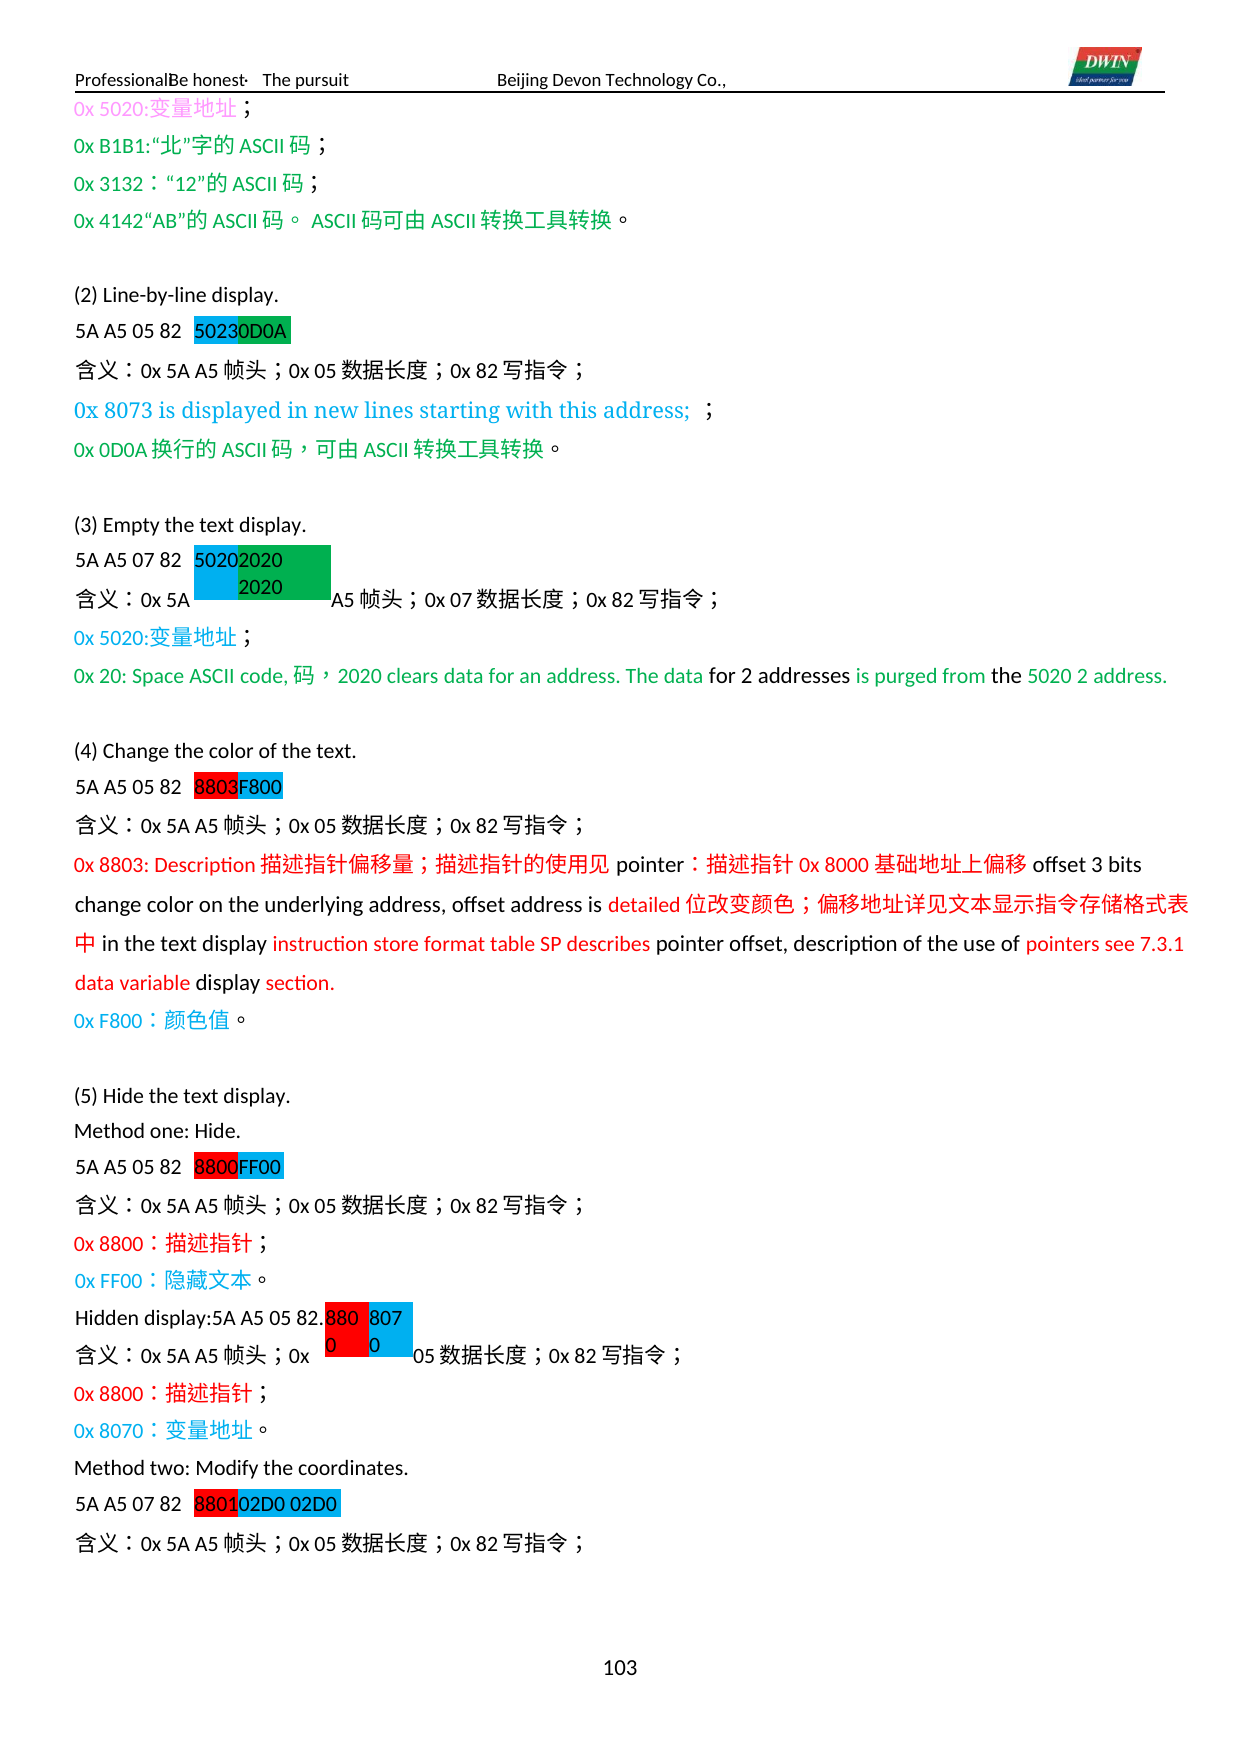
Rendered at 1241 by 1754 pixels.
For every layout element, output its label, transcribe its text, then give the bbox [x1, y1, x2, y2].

text Hidden display:5A A5 05 82. [75, 1304, 325, 1331]
text 0x 0D0A换行的ASCII码，可由ASCII转换工具转换。 [73, 436, 1068, 463]
subtitle 0x 8073 is displayed in new lines starting with this address; ； [73, 395, 1185, 424]
text 0x F800：颜色值。 [73, 1007, 1190, 1034]
text 含义：0x 5A A5帧头；0x 05数据长度；0x 82写指令； [75, 1342, 1190, 1369]
text 含义：0x 5A A5帧头；0x 05数据长度；0x 82写指令； [75, 1193, 1190, 1219]
text Method two: Modify the coordinates. [73, 1454, 1190, 1481]
text 0x 5020:变量地址； [73, 624, 1190, 651]
text 含义：0x 5A A5帧头；0x 05数据长度；0x 82写指令； [75, 357, 1190, 383]
text 5A A5 07 82 [75, 1490, 194, 1517]
text 0x 20: Space ASCII code, 码，2020 clears data for an address. The data for 2 addresses is purged from the 5020 2 address. [73, 661, 1190, 689]
text 5A A5 05 82 [75, 1153, 194, 1179]
text 0x B1B1:“北”字的ASCII码； [73, 132, 1068, 159]
text 5A A5 07 82 [75, 546, 194, 573]
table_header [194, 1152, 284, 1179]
text 5A A5 05 82 [75, 773, 194, 799]
text 0x 3132：“12”的ASCII码； [73, 170, 1068, 196]
text Method one: Hide. [73, 1117, 1190, 1144]
text (3) Empty the text display. [73, 511, 1190, 537]
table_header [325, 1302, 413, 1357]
text 含义：0x 5A A5帧头；0x 05数据长度；0x 82写指令； [75, 1530, 1190, 1557]
text 0x 8803: Description 描述指针偏移量；描述指针的使用见 pointer：描述指针 0x 8000 基础地址上偏移 offset 3 bits change color on the underlying address, offset address is detailed 位改变颜色；偏移地址详见文本显示指令存储格式表中 in the text display instruction store format table SP describes pointer offset, description of the use of pointers see 7.3.1 data variable display section. [73, 851, 1190, 996]
text 0x 8800：描述指针； 0x FF00：隐藏文本。 [73, 1230, 299, 1294]
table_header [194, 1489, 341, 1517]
text 含义：0x 5A A5帧头；0x 05数据长度；0x 82写指令； [75, 813, 1190, 839]
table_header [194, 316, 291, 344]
text (4) Change the color of the text. [73, 737, 1190, 764]
picture [1068, 47, 1142, 86]
text 含义：0x 5A A5帧头；0x 07数据长度；0x 82写指令； [75, 586, 1190, 613]
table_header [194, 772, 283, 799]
text 5A A5 05 82 [75, 317, 194, 344]
text 0x 8070：变量地址。 [73, 1417, 1190, 1444]
text 0x 4142“AB”的ASCII码。 ASCII码可由ASCII转换工具转换。 [73, 207, 1068, 234]
text 0x 8800：描述指针； [73, 1380, 1190, 1406]
text 0x 5020:变量地址； [73, 93, 1190, 122]
text (2) Line-by-line display. [73, 281, 1190, 308]
text (5) Hide the text display. [73, 1082, 1190, 1108]
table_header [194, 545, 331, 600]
